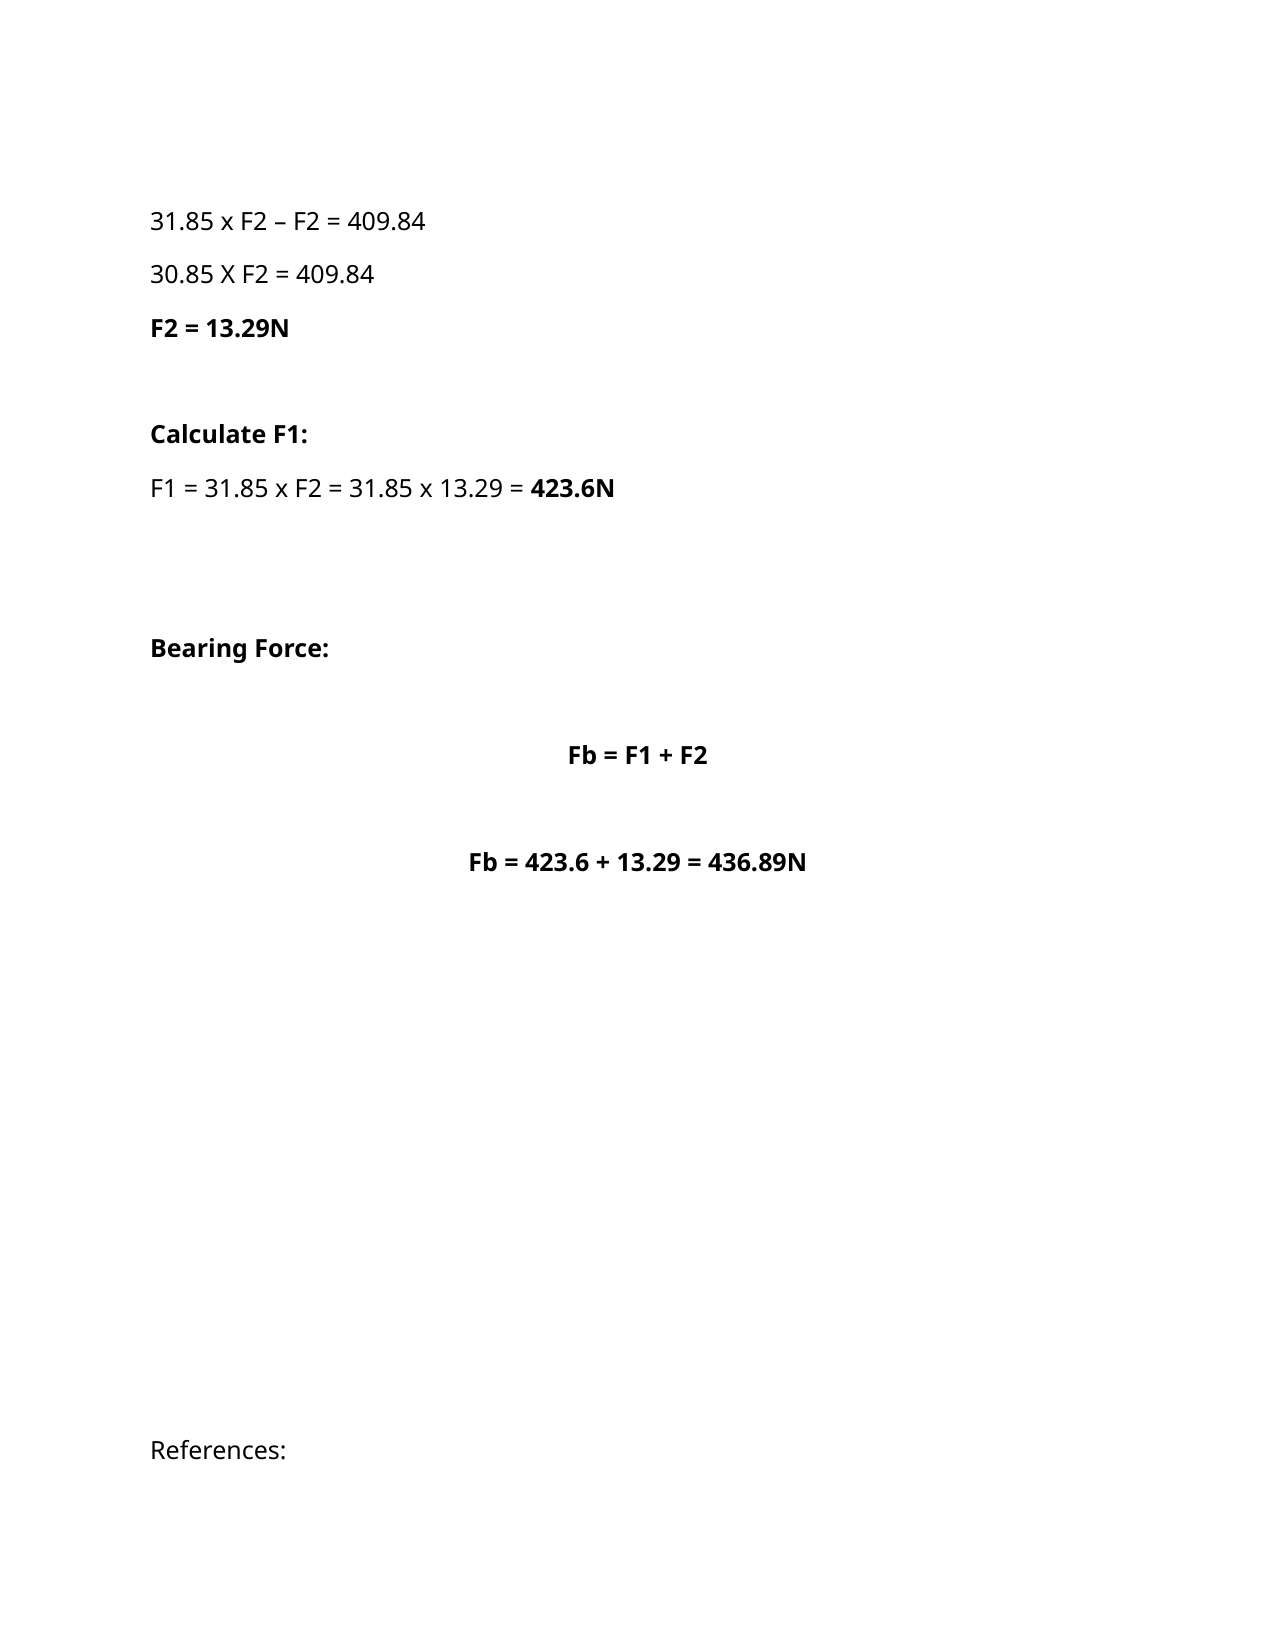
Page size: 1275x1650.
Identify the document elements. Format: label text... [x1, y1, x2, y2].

text References: [150, 1432, 1125, 1467]
text Calculate F1: [150, 417, 1125, 451]
text F2 = 13.29N [150, 310, 1125, 344]
text Fb = F1 + F2 [150, 738, 1125, 772]
text Bearing Force: [150, 631, 1125, 665]
text F1 = 31.85 x F2 = 31.85 x 13.29 = 423.6N [150, 471, 1125, 505]
text 30.85 X F2 = 409.84 [150, 257, 1125, 291]
text Fb = 423.6 + 13.29 = 436.89N [150, 845, 1125, 879]
text 31.85 x F2 – F2 = 409.84 [150, 203, 1125, 237]
